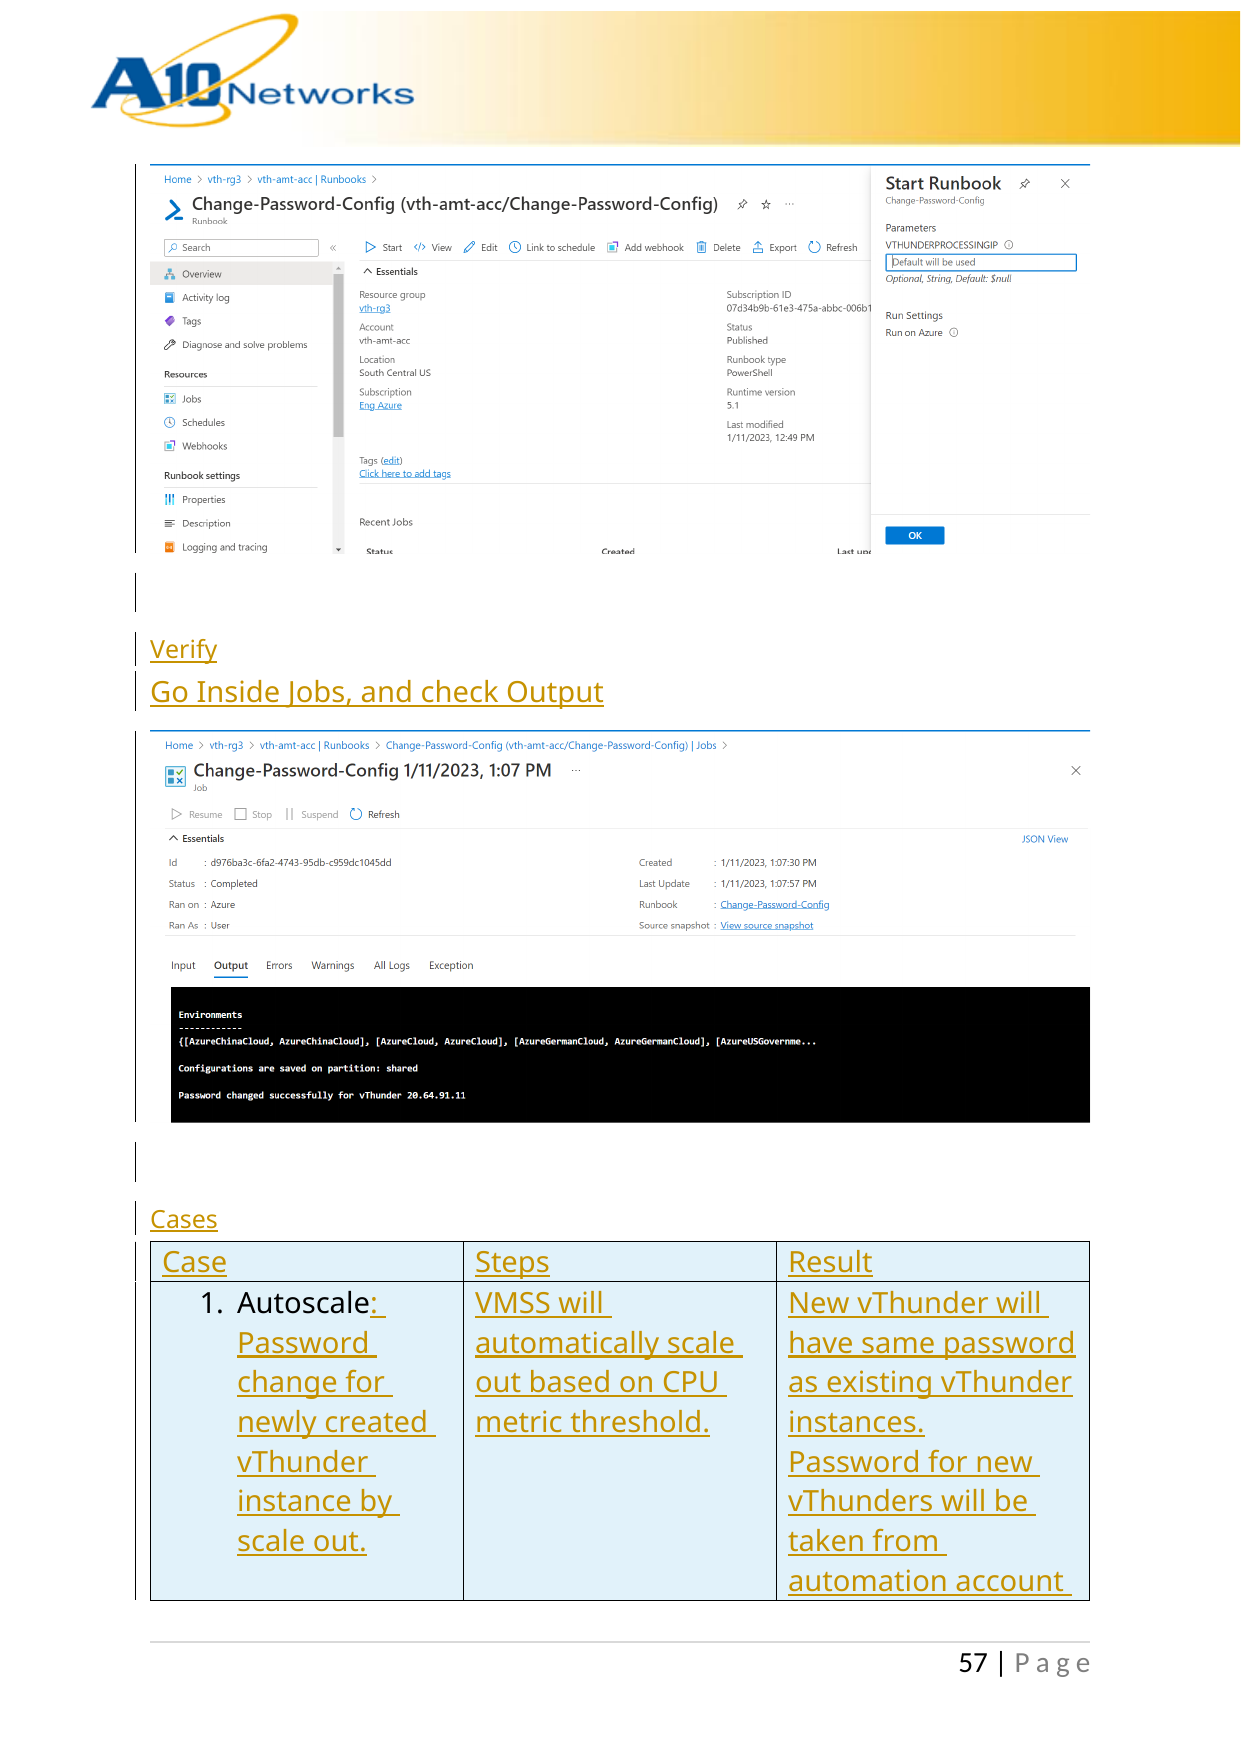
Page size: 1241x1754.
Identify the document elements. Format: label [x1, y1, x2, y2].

picture [150, 730, 1091, 1123]
picture [0, 11, 1241, 147]
picture [150, 164, 1091, 554]
